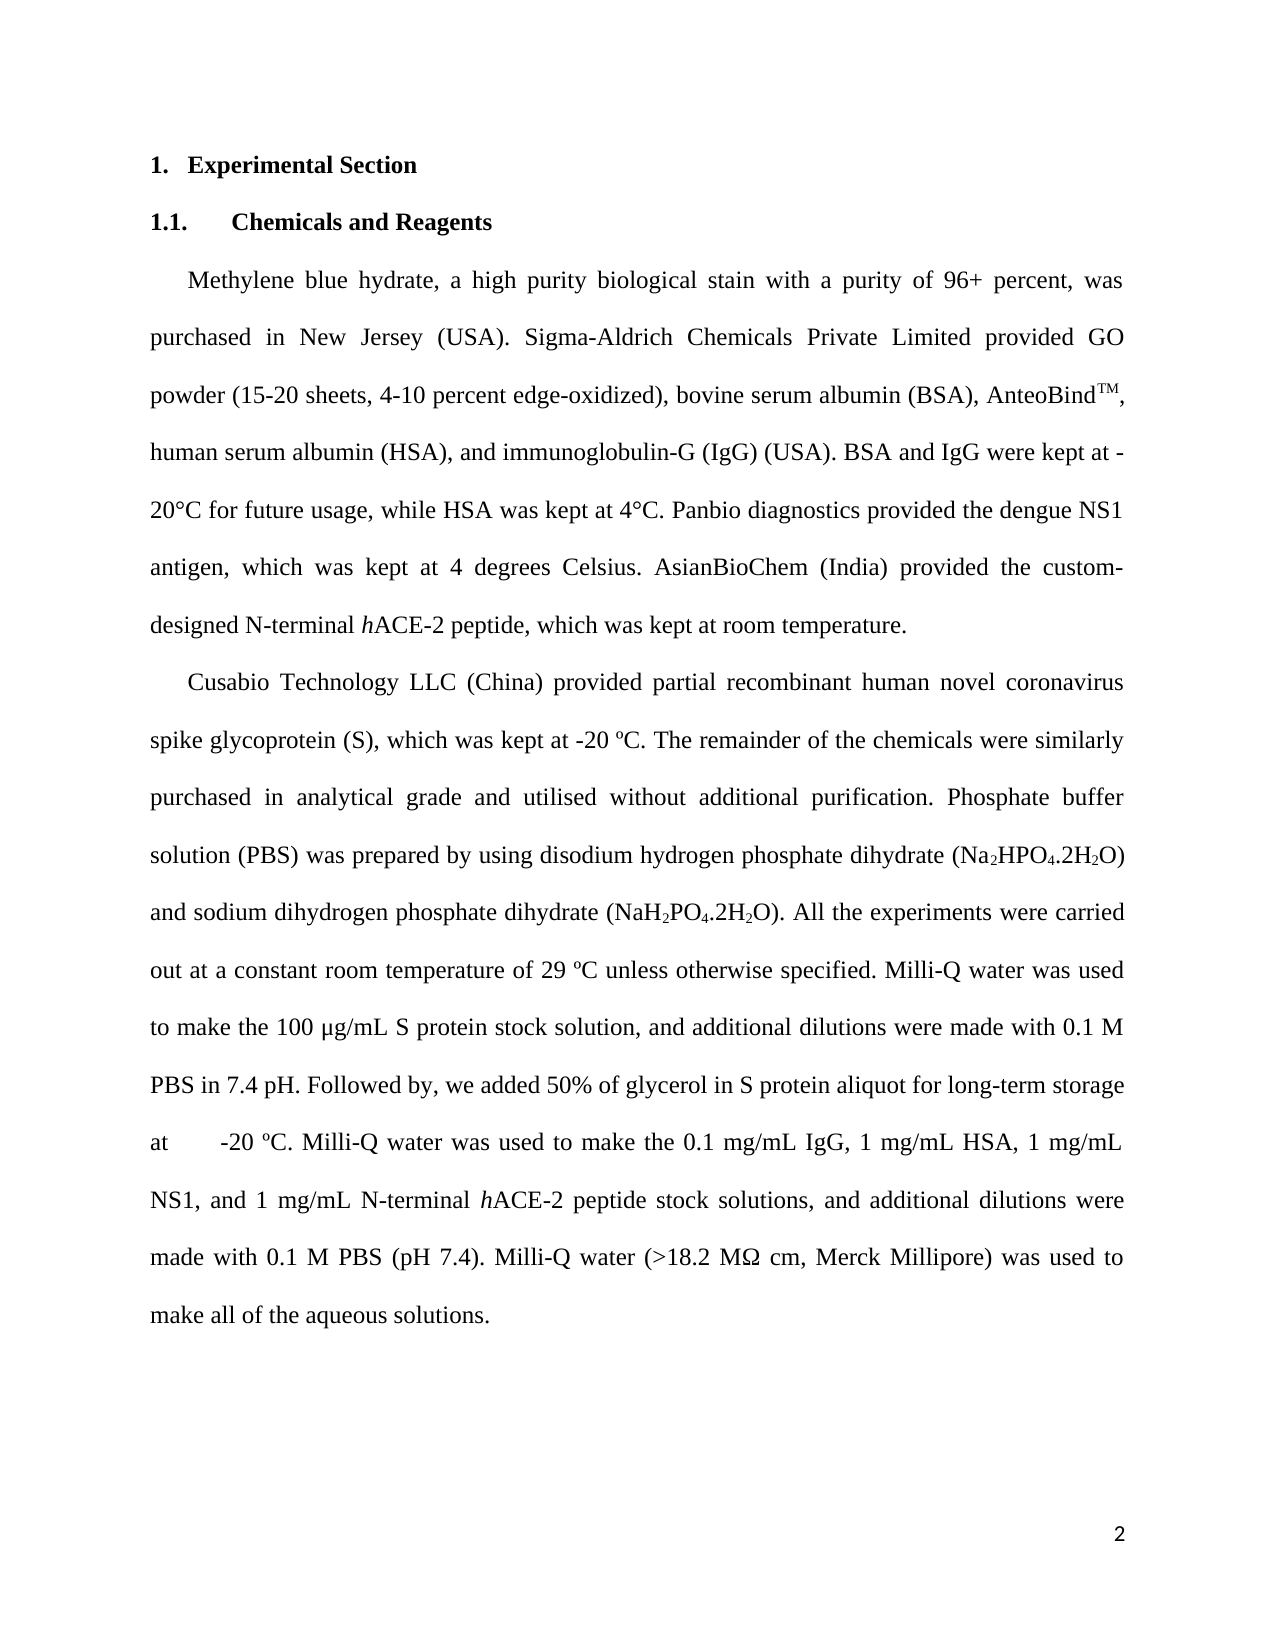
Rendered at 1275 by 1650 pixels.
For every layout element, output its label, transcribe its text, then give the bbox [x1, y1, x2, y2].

text Methylene blue hydrate, a high purity biological stain with a purity of 96+ percent, was purchased in New Jersey (USA). Sigma-Aldrich Chemicals Private Limited provided GO powder (15-20 sheets, 4-10 percent edge-oxidized), bovine serum albumin (BSA), AnteoBindTM, human serum albumin (HSA), and immunoglobulin-G (IgG) (USA). BSA and IgG were kept at -20°C for future usage, while HSA was kept at 4°C. Panbio diagnostics provided the dengue NS1 antigen, which was kept at 4 degrees Celsius. AsianBioChem (India) provided the custom-designed N-terminal hACE-2 peptide, which was kept at room temperature. [150, 265, 1125, 639]
text Cusabio Technology LLC (China) provided partial recombinant human novel coronavirus spike glycoprotein (S), which was kept at -20 ºC. The remainder of the chemicals were similarly purchased in analytical grade and utilised without additional purification. Phosphate buffer solution (PBS) was prepared by using disodium hydrogen phosphate dihydrate (Na2HPO4.2H2O) and sodium dihydrogen phosphate dihydrate (NaH2PO4.2H2O). All the experiments were carried out at a constant room temperature of 29 ºC unless otherwise specified. Milli-Q water was used to make the 100 μg/mL S protein stock solution, and additional dilutions were made with 0.1 M PBS in 7.4 pH. Followed by, we added 50% of glycerol in S protein aliquot for long-term storage at -20 ºC. Milli-Q water was used to make the 0.1 mg/mL IgG, 1 mg/mL HSA, 1 mg/mL NS1, and 1 mg/mL N-terminal hACE-2 peptide stock solutions, and additional dilutions were made with 0.1 M PBS (pH 7.4). Milli-Q water (>18.2 MΩ cm, Merck Millipore) was used to make all of the aqueous solutions. [150, 667, 1125, 1329]
list Experimental Section [150, 150, 1125, 179]
list Chemicals and Reagents [150, 207, 1125, 236]
